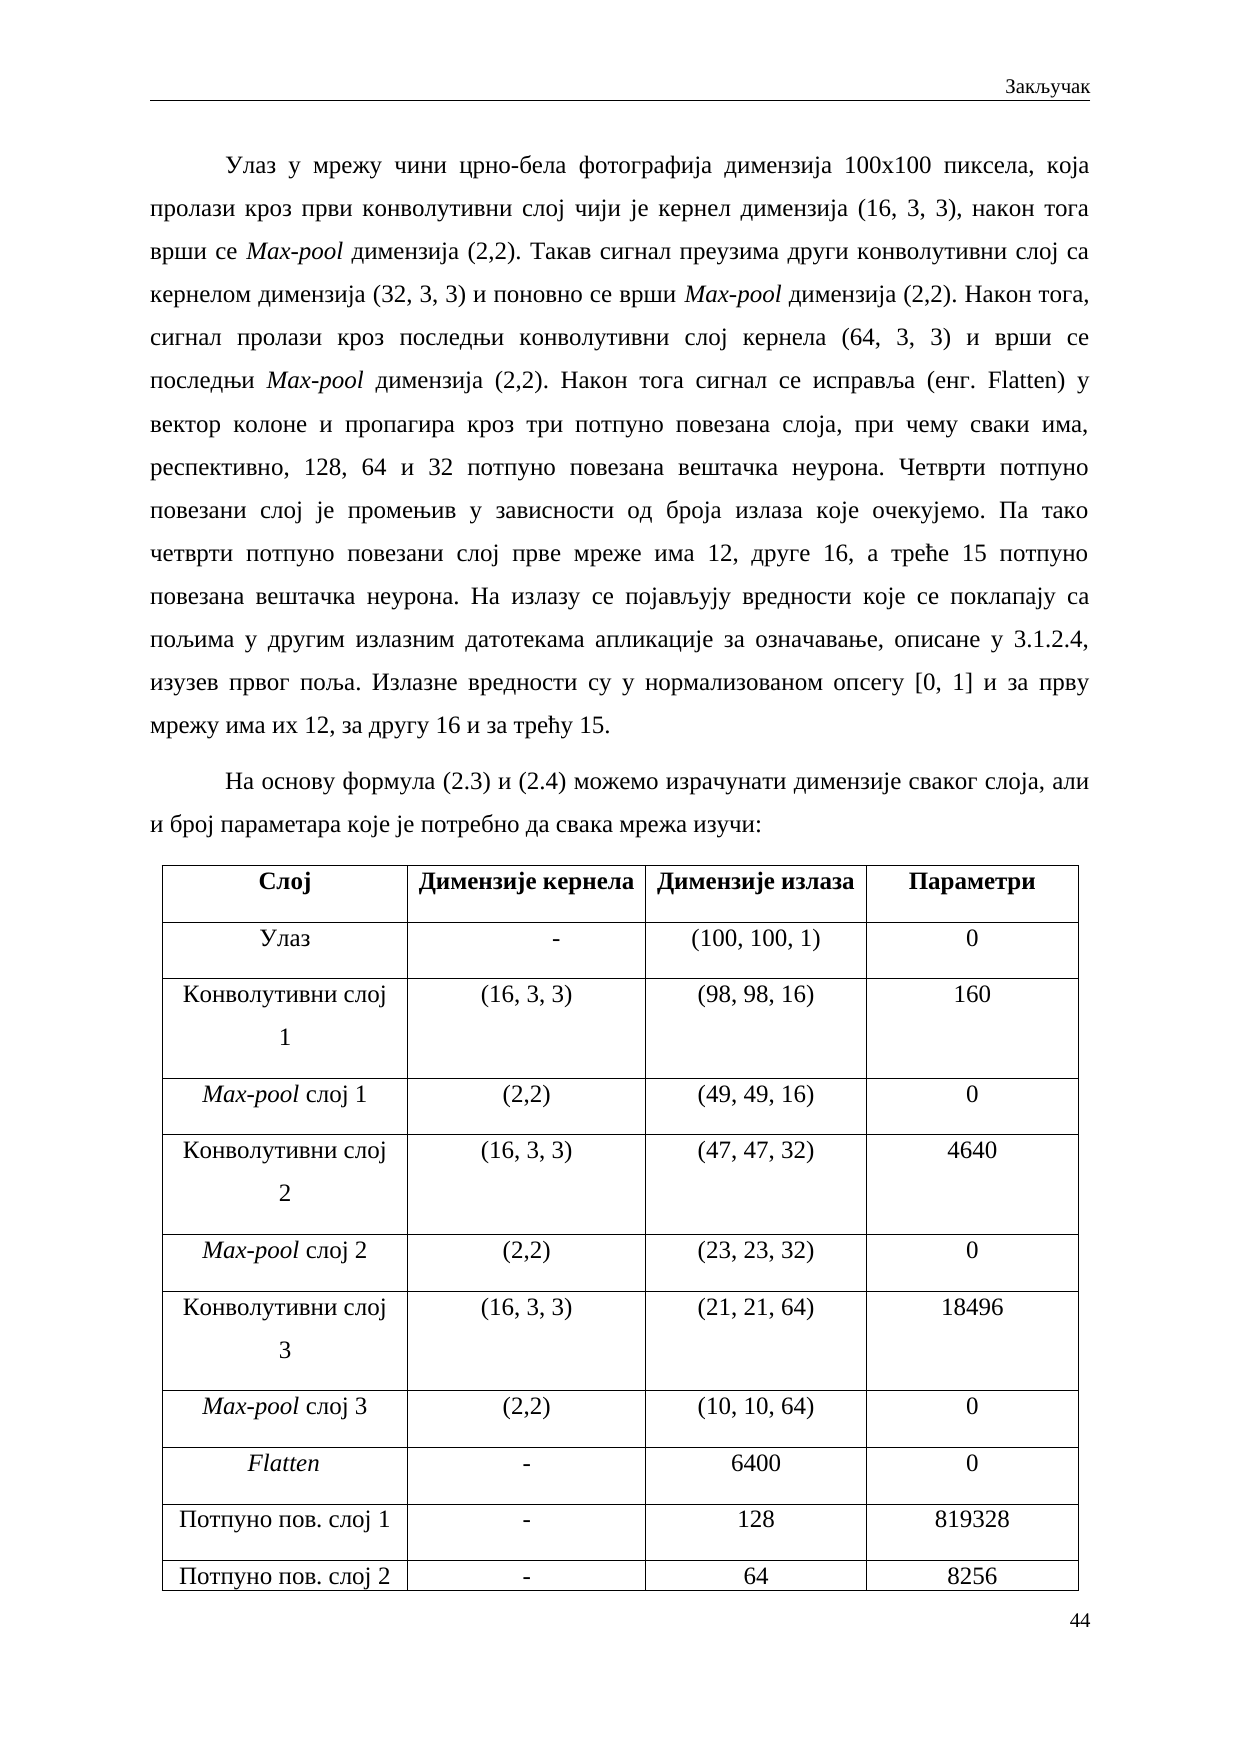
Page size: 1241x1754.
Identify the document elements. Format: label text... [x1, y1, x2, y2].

table_cell - [408, 923, 645, 978]
table_cell (2,2) [408, 1391, 645, 1447]
table_cell 128 [646, 1505, 866, 1560]
table_cell Max-pool слој 3 [163, 1391, 407, 1447]
table_cell (23, 23, 32) [646, 1235, 866, 1291]
table_cell Конволутивни слој 3 [163, 1292, 407, 1390]
table_cell (100, 100, 1) [646, 923, 866, 978]
table_cell Flatten [163, 1448, 407, 1503]
table_cell 0 [867, 923, 1078, 978]
table_cell 0 [867, 1391, 1078, 1447]
table_cell 8256 [867, 1561, 1078, 1590]
table_cell Улаз [163, 923, 407, 978]
table_cell (98, 98, 16) [646, 979, 866, 1078]
table_cell 160 [867, 979, 1078, 1078]
table_cell (16, 3, 3) [408, 1135, 645, 1234]
table_cell (47, 47, 32) [646, 1135, 866, 1234]
table_header Слој [163, 866, 407, 922]
table_cell (49, 49, 16) [646, 1079, 866, 1134]
text Улаз у мрежу чини црно-бела фотографија димензија 100x100 пиксела, која пролази кроз први конволутивни слој чији је кернел димензија (16, 3, 3), након тога врши се Max-pool димензија (2,2). Такав сигнал преузима други конволутивни слој са кернелом димензија (32, 3, 3) и поновно се врши Max-pool димензија (2,2). Након тога, сигнал пролази кроз последњи конволутивни слој кернела (64, 3, 3) и врши се последњи Max-pool димензија (2,2). Након тога сигнал се исправља (енг. Flatten) у вектор колоне и пропагира кроз три потпуно повезана слоја, при чему сваки има, респективно, 128, 64 и 32 потпуно повезана вештачка неурона. Четврти потпуно повезани слој је промењив у зависности од броја излаза које очекујемо. Па тако четврти потпуно повезани слој прве мреже има 12, друге 16, а треће 15 потпуно повезана вештачка неурона. На излазу се појављују вредности које се поклапају са пољима у другим излазним датотекама апликације за означавање, описане у 3.1.2.4, изузев првог поља. Излазне вредности су у нормализованом опсегу [0, 1] и за прву мрежу има их 12, за другу 16 и за трећу 15. [150, 150, 1090, 739]
table_cell (2,2) [408, 1235, 645, 1291]
table_cell 6400 [646, 1448, 866, 1503]
text На основу формула (2.3) и (2.4) можемо израчунати димензије сваког слоја, али и број параметара које је потребно да свака мрежа изучи: [150, 766, 1090, 838]
table_cell 0 [867, 1448, 1078, 1503]
table_cell 18496 [867, 1292, 1078, 1390]
table_cell Потпуно пов. слој 1 [163, 1505, 407, 1560]
table_header Димензије излаза [646, 866, 866, 922]
table_cell (16, 3, 3) [408, 979, 645, 1078]
table_cell 64 [646, 1561, 866, 1590]
table_cell Конволутивни слој 2 [163, 1135, 407, 1234]
table_header Димензије кернела [408, 866, 645, 922]
table_cell - [408, 1505, 645, 1560]
table_cell Max-pool слој 1 [163, 1079, 407, 1134]
table_cell Потпуно пов. слој 2 [163, 1561, 407, 1590]
table_header Параметри [867, 866, 1078, 922]
table_cell (16, 3, 3) [408, 1292, 645, 1390]
table_cell (21, 21, 64) [646, 1292, 866, 1390]
table_cell - [408, 1448, 645, 1503]
table_cell Max-pool слој 2 [163, 1235, 407, 1291]
table_cell 0 [867, 1079, 1078, 1134]
table_cell 0 [867, 1235, 1078, 1291]
table_cell - [408, 1561, 645, 1590]
table_cell 819328 [867, 1505, 1078, 1560]
table_cell (10, 10, 64) [646, 1391, 866, 1447]
table_cell 4640 [867, 1135, 1078, 1234]
table_cell (2,2) [408, 1079, 645, 1134]
table_cell Конволутивни слој 1 [163, 979, 407, 1078]
